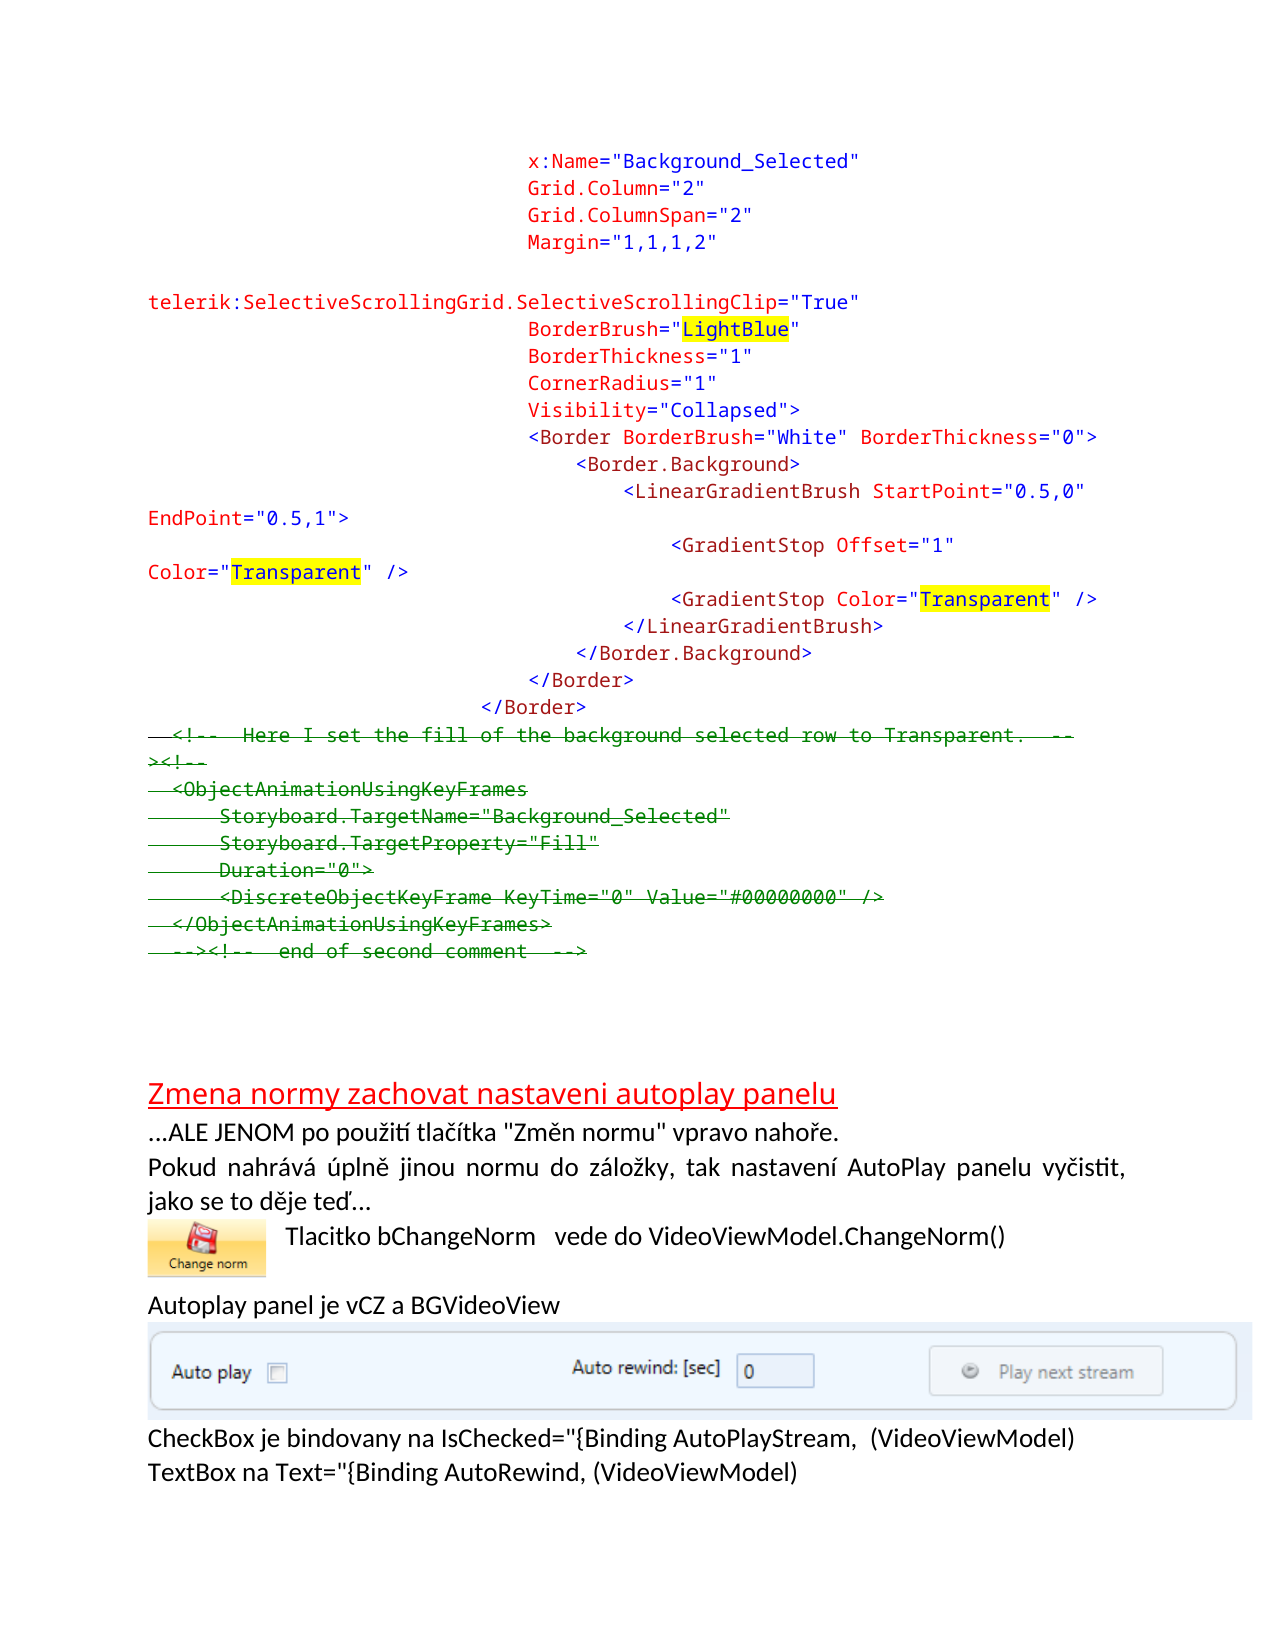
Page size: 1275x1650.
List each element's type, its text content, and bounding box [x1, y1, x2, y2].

text CornerRadius="1" [148, 369, 1127, 396]
text </LinearGradientBrush> [148, 612, 1127, 639]
text <GradientStop Offset="1" Color="Transparent" /> [148, 531, 1127, 585]
subtitle Zmena normy zachovat nastaveni autoplay panelu [148, 1073, 1127, 1113]
text Tlacitko bChangeNorm vede do VideoViewModel.ChangeNorm() [267, 1219, 1127, 1252]
text Storyboard.TargetProperty="Fill" [148, 829, 1127, 856]
text Grid.Column="2" [148, 174, 1127, 202]
text <DiscreteObjectKeyFrame KeyTime="0" Value="#00000000" /> [148, 883, 1127, 910]
text </Border> [148, 693, 1127, 720]
text </Border.Background> [148, 639, 1127, 666]
text <Border BorderBrush="White" BorderThickness="0"> [148, 423, 1127, 450]
text --><!-- end of second comment --> [148, 937, 1127, 964]
text <Border.Background> [148, 450, 1127, 477]
text Grid.ColumnSpan="2" [148, 202, 1127, 228]
text Duration="0"> [148, 856, 1127, 883]
text BorderBrush="LightBlue" [148, 316, 682, 342]
text <GradientStop Color="Transparent" /> [148, 585, 920, 612]
text ...ALE JENOM po použití tlačítka "Změn normu" vpravo nahoře. [148, 1115, 1127, 1148]
text <LinearGradientBrush StartPoint="0.5,0" EndPoint="0.5,1"> [148, 477, 1127, 531]
text BorderThickness="1" [148, 342, 1127, 369]
text TextBox na Text="{Binding AutoRewind, (VideoViewModel) [148, 1456, 1127, 1489]
text x:Name="Background_Selected" [148, 148, 1127, 174]
text </ObjectAnimationUsingKeyFrames> [148, 910, 1127, 937]
text Visibility="Collapsed"> [148, 396, 1127, 423]
text BorderBrush="LightBlue" [789, 316, 1127, 342]
text </Border> [148, 666, 1127, 693]
text Autoplay panel je vCZ a BGVideoView [148, 1288, 1127, 1321]
text Pokud nahrává úplně jinou normu do záložky, tak nastavení AutoPlay panelu vyčistit, jako se to děje teď... [148, 1150, 1127, 1217]
text Storyboard.TargetName="Background_Selected" [148, 802, 1127, 829]
text CheckBox je bindovany na IsChecked="{Binding AutoPlayStream, (VideoViewModel) [148, 1421, 1127, 1454]
text telerik:SelectiveScrollingGrid.SelectiveScrollingClip="True" [148, 256, 1127, 316]
text Margin="1,1,1,2" [148, 228, 1127, 256]
text <!-- Here I set the fill of the background selected row to Transparent. --><!-- [148, 721, 1127, 775]
text <ObjectAnimationUsingKeyFrames [148, 775, 1127, 802]
